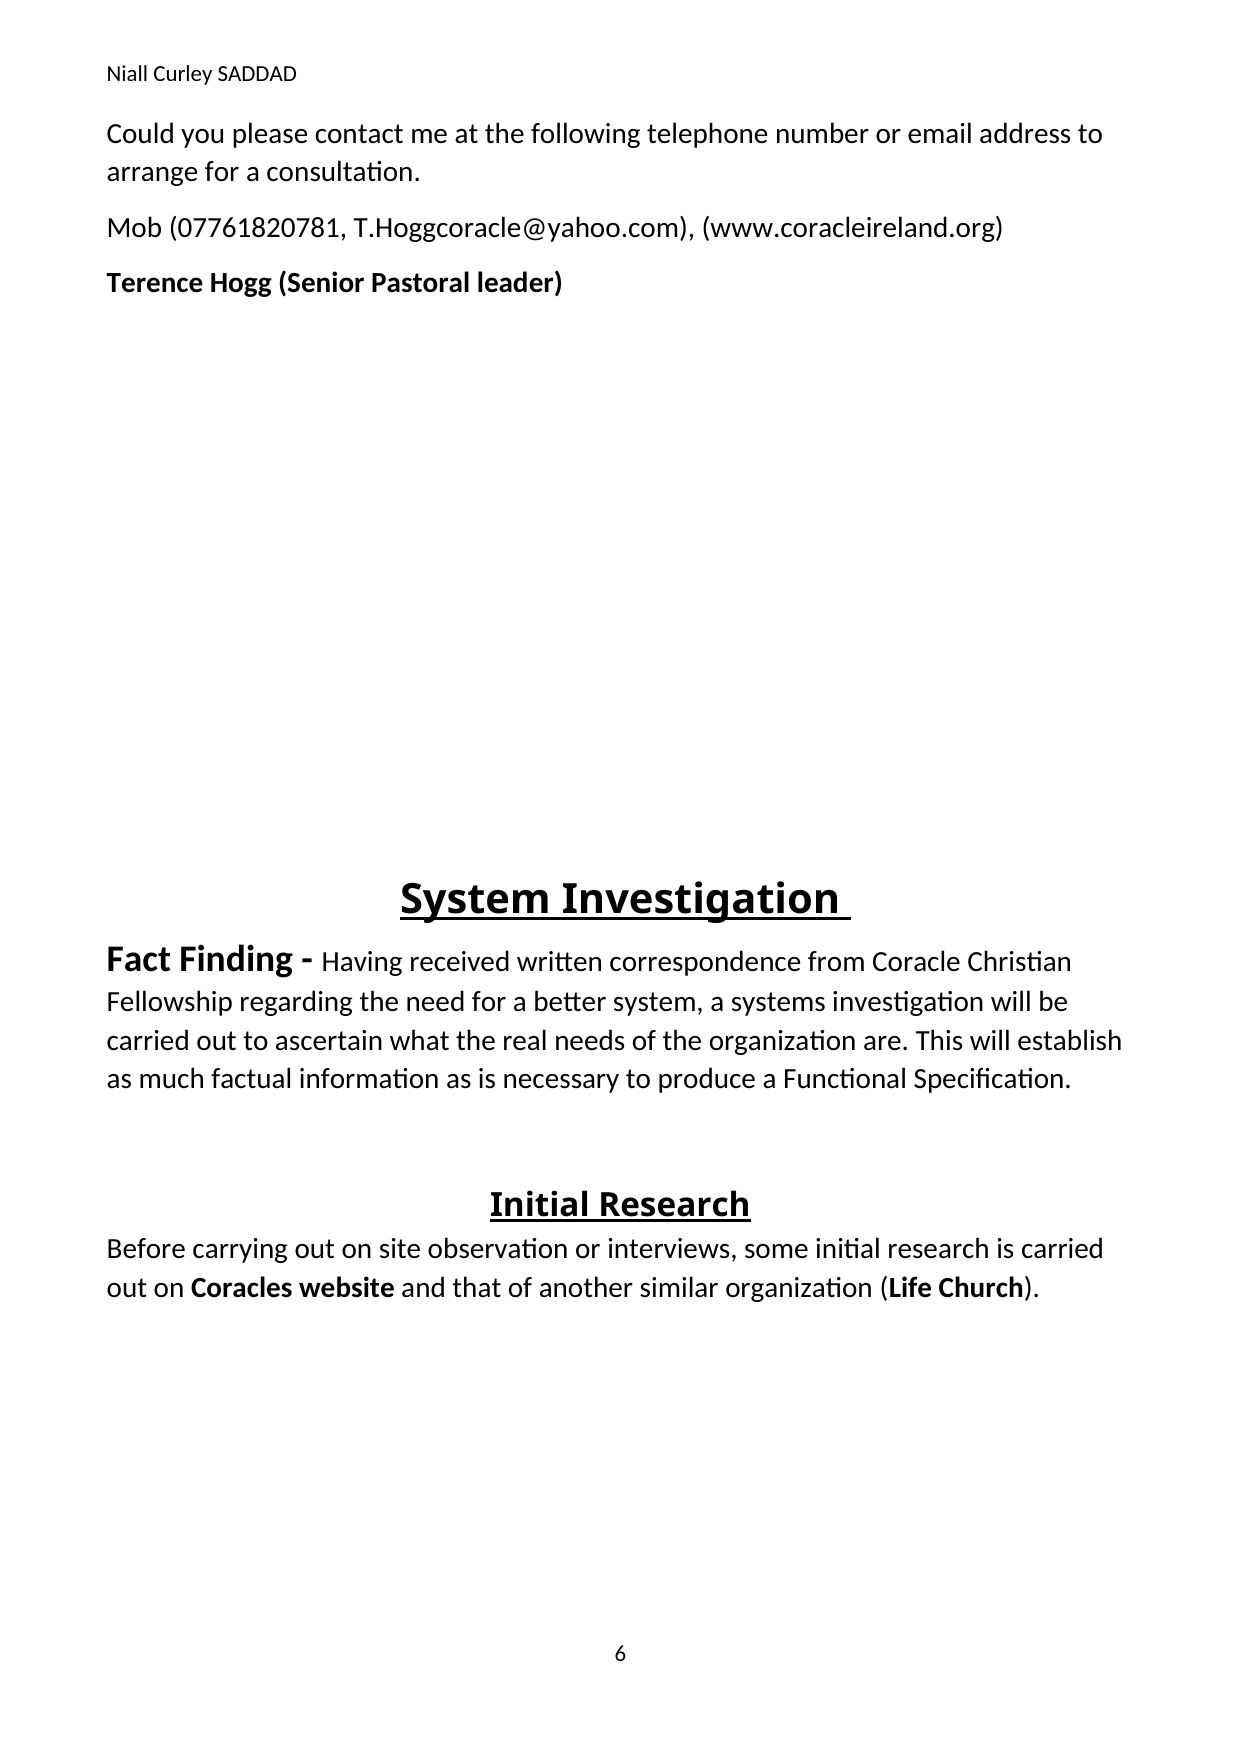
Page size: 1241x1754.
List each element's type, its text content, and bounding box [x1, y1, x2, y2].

subtitle Initial Research [106, 1181, 1134, 1227]
text Could you please contact me at the following telephone number or email address to arrange for a consultation. [106, 115, 1134, 189]
subtitle System Investigation [106, 869, 1134, 926]
text Mob (07761820781, T.Hoggcoracle@yahoo.com), (www.coracleireland.org) [106, 209, 1134, 244]
text Before carrying out on site observation or interviews, some initial research is carried out on Coracles website and that of another similar organization (Life Church). [106, 1230, 1134, 1304]
text Terence Hogg (Senior Pastoral leader) [106, 264, 1134, 299]
text Fact Finding - Having received written correspondence from Coracle Christian Fellowship regarding the need for a better system, a systems investigation will be carried out to ascertain what the real needs of the organization are. This will establish as much factual information as is necessary to produce a Functional Specification. [106, 934, 1134, 1096]
